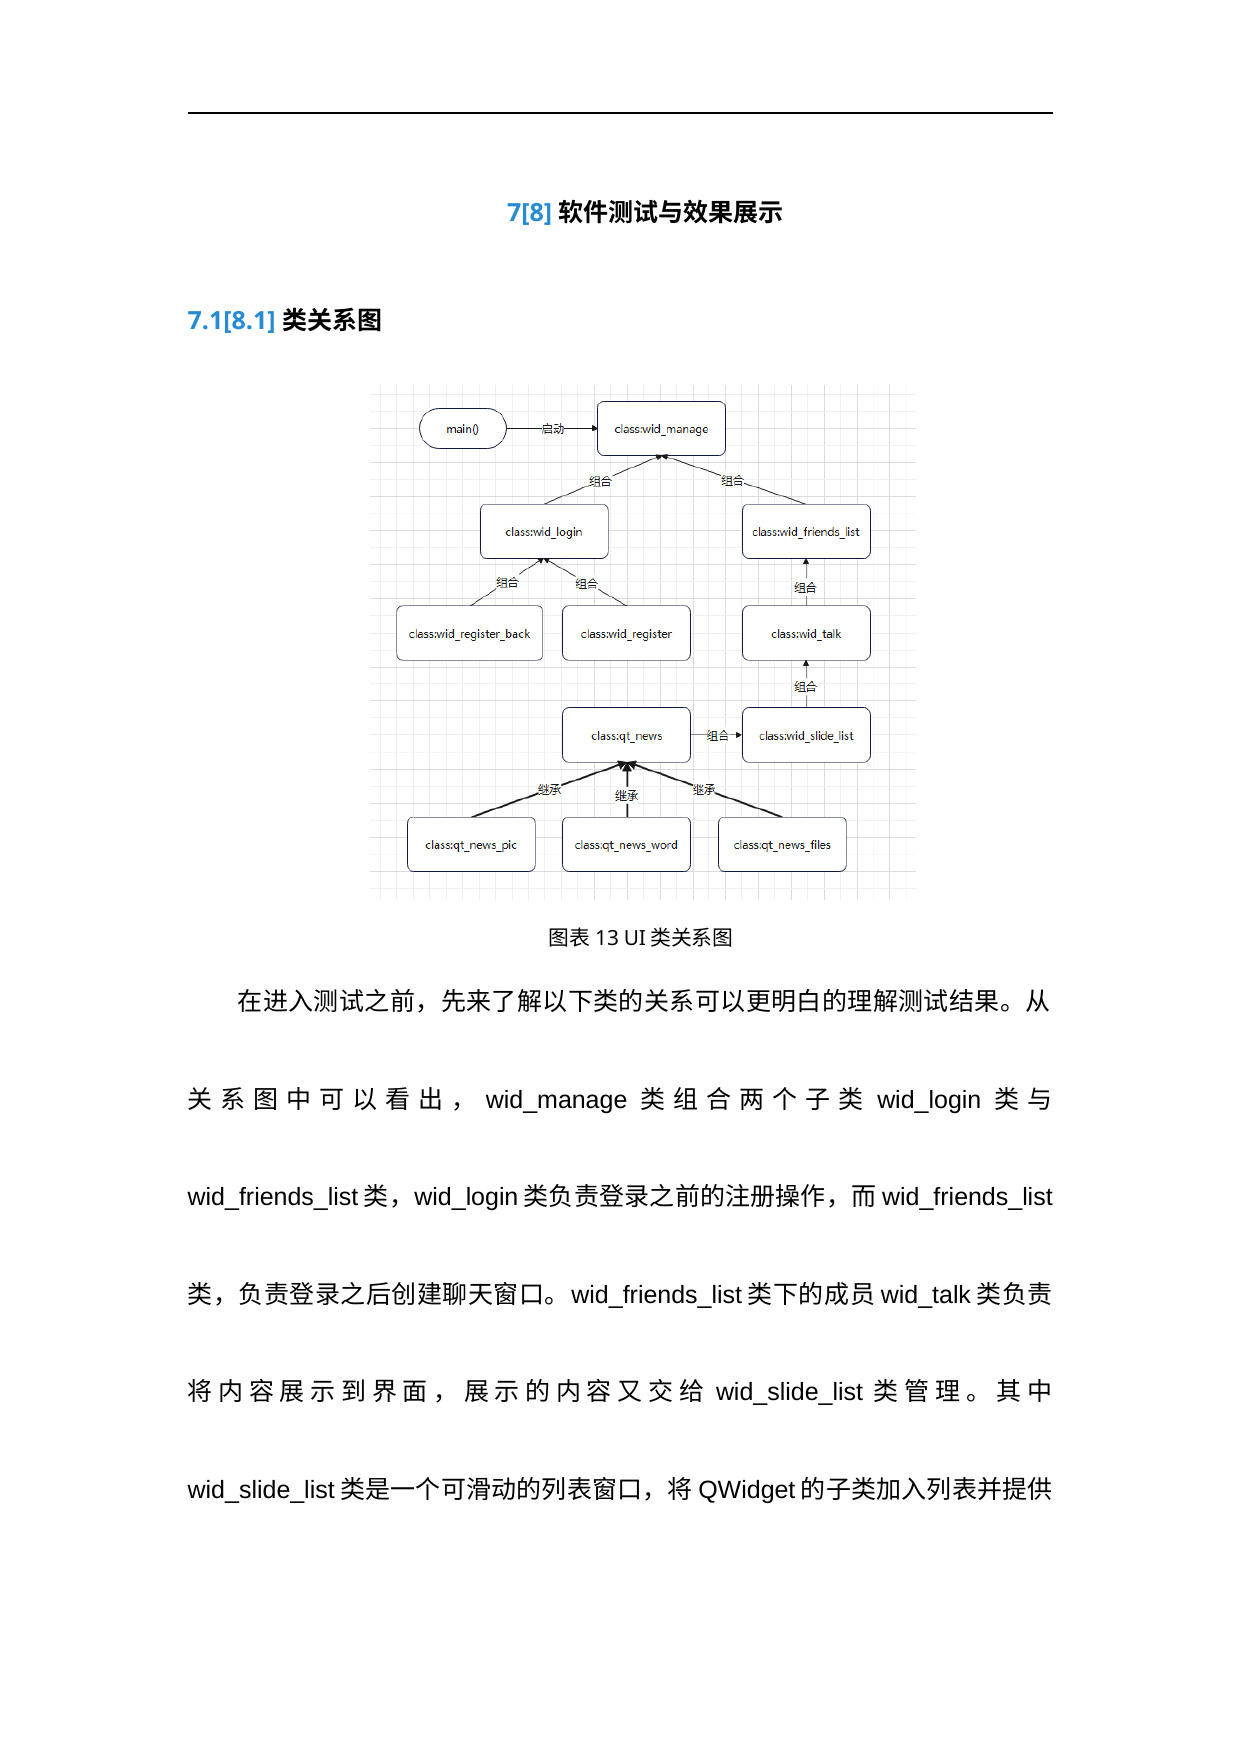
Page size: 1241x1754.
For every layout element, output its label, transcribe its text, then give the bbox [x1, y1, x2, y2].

subtitle 类关系图 [187, 286, 1053, 351]
picture [370, 385, 920, 900]
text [187, 967, 1053, 1520]
text 图表 13 UI类关系图 [187, 920, 1053, 952]
subtitle 软件测试与效果展示 [187, 178, 1053, 243]
